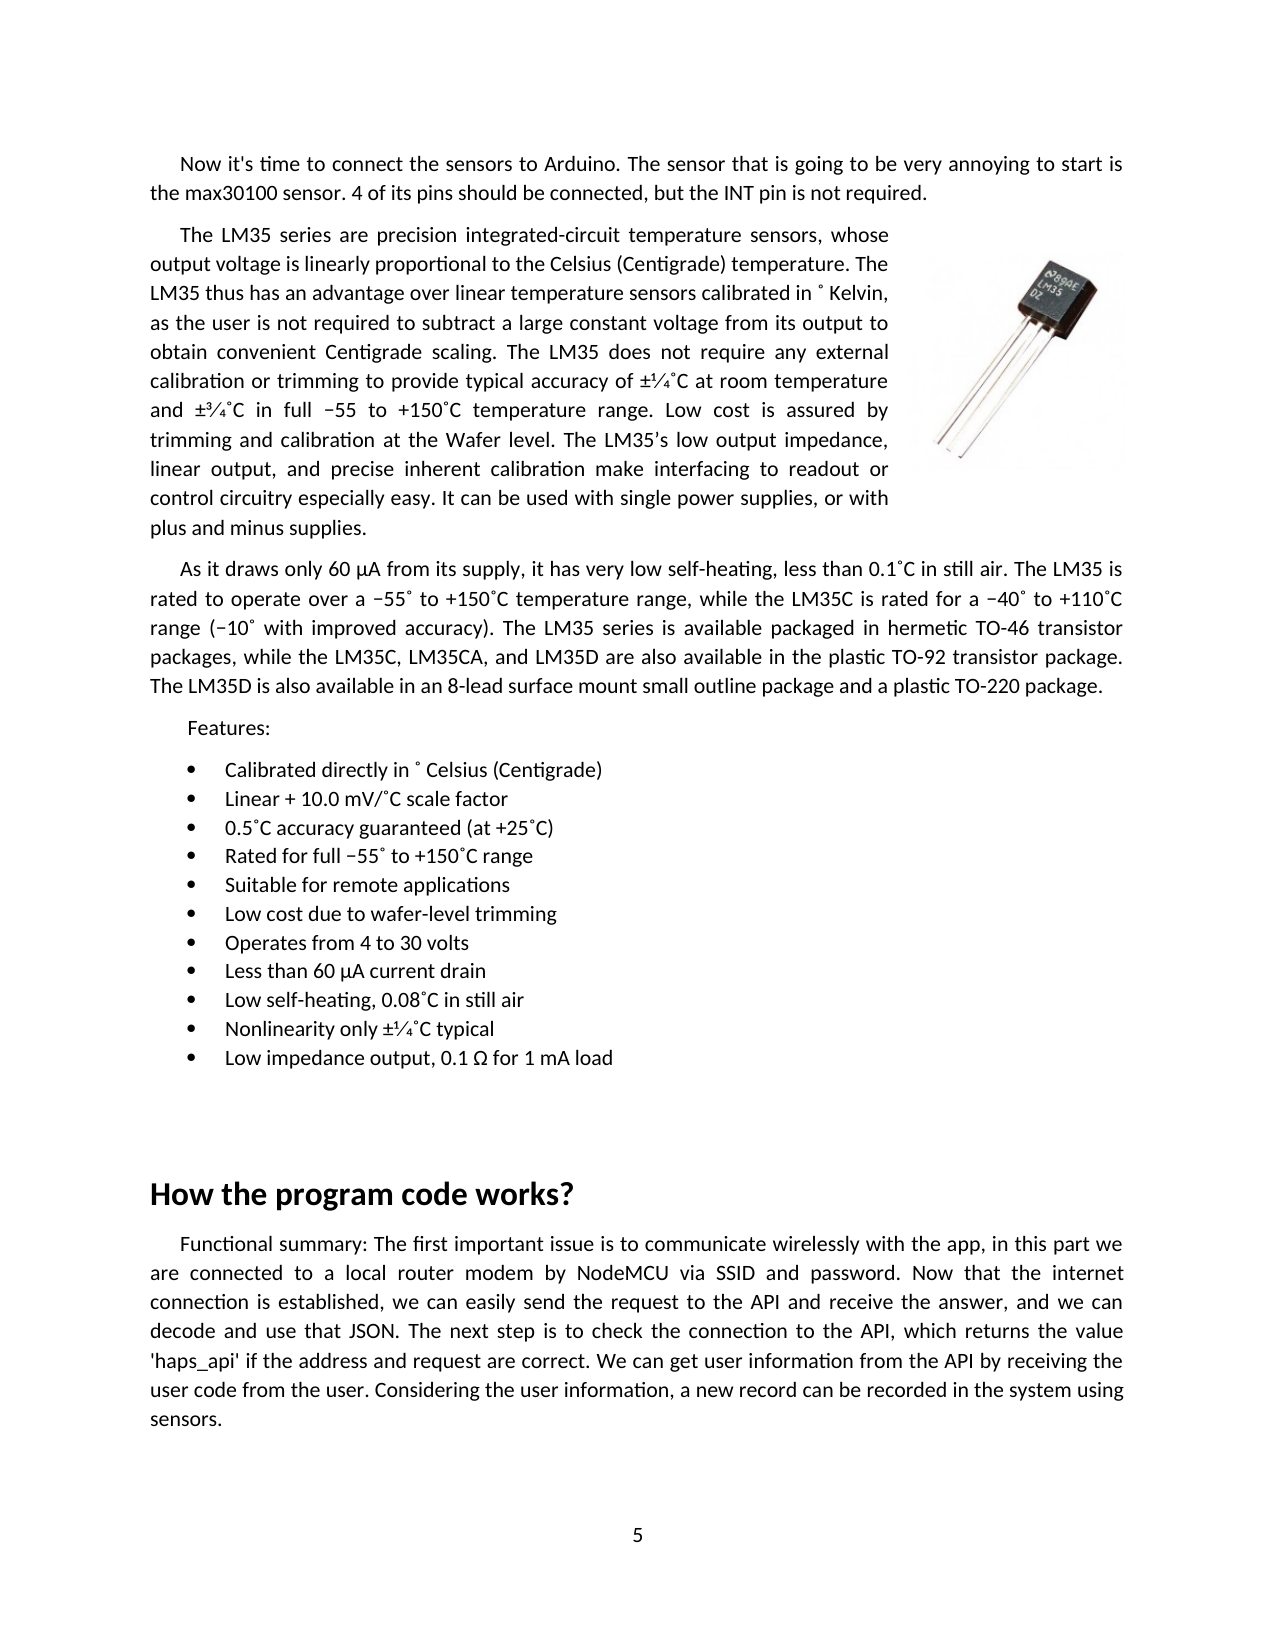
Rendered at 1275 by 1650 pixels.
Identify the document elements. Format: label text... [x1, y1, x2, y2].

list Rated for full −55˚ to +150˚C range [187, 842, 1125, 869]
text The LM35 series are precision integrated-circuit temperature sensors, whose output voltage is linearly proportional to the Celsius (Centigrade) temperature. The LM35 thus has an advantage over linear temperature sensors calibrated in ˚ Kelvin, as the user is not required to subtract a large constant voltage from its output to obtain convenient Centigrade scaling. The LM35 does not require any external calibration or trimming to provide typical accuracy of ±1⁄4˚C at room temperature and ±3⁄4˚C in full −55 to +150˚C temperature range. Low cost is assured by trimming and calibration at the Wafer level. The LM35’s low output impedance, linear output, and precise inherent calibration make interfacing to readout or control circuitry especially easy. It can be used with single power supplies, or with plus and minus supplies. [150, 221, 1125, 540]
text How the program code works? [150, 1173, 1125, 1213]
text As it draws only 60 µA from its supply, it has very low self-heating, less than 0.1˚C in still air. The LM35 is rated to operate over a −55˚ to +150˚C temperature range, while the LM35C is rated for a −40˚ to +110˚C range (−10˚ with improved accuracy). The LM35 series is available packaged in hermetic TO-46 transistor packages, while the LM35C, LM35CA, and LM35D are also available in the plastic TO-92 transistor package. The LM35D is also available in an 8-lead surface mount small outline package and a plastic TO-220 package. [150, 556, 1125, 699]
list Calibrated directly in ˚ Celsius (Centigrade) [187, 756, 1125, 783]
list Less than 60 µA current drain [187, 957, 1125, 984]
list Nonlinearity only ±1⁄4˚C typical [187, 1015, 1125, 1042]
list Low cost due to wafer-level trimming [187, 900, 1125, 927]
text Now it's time to connect the sensors to Arduino. The sensor that is going to be very annoying to start is the max30100 sensor. 4 of its pins should be connected, but the INT pin is not required. [150, 150, 1125, 206]
text Features: [150, 714, 1125, 741]
list Low impedance output, 0.1 Ω for 1 mA load [187, 1044, 1125, 1070]
list Operates from 4 to 30 volts [187, 929, 1125, 955]
list Low self-heating, 0.08˚C in still air [187, 986, 1125, 1013]
picture [908, 222, 1125, 502]
list 0.5˚C accuracy guaranteed (at +25˚C) [187, 814, 1125, 840]
text Functional summary: The first important issue is to communicate wirelessly with the app, in this part we are connected to a local router modem by NodeMCU via SSID and password. Now that the internet connection is established, we can easily send the request to the API and receive the answer, and we can decode and use that JSON. The next step is to check the connection to the API, which returns the value 'haps_api' if the address and request are correct. We can get user information from the API by receiving the user code from the user. Considering the user information, a new record can be recorded in the system using sensors. [150, 1230, 1125, 1432]
list Suitable for remote applications [187, 871, 1125, 898]
list Linear + 10.0 mV/˚C scale factor [187, 785, 1125, 812]
